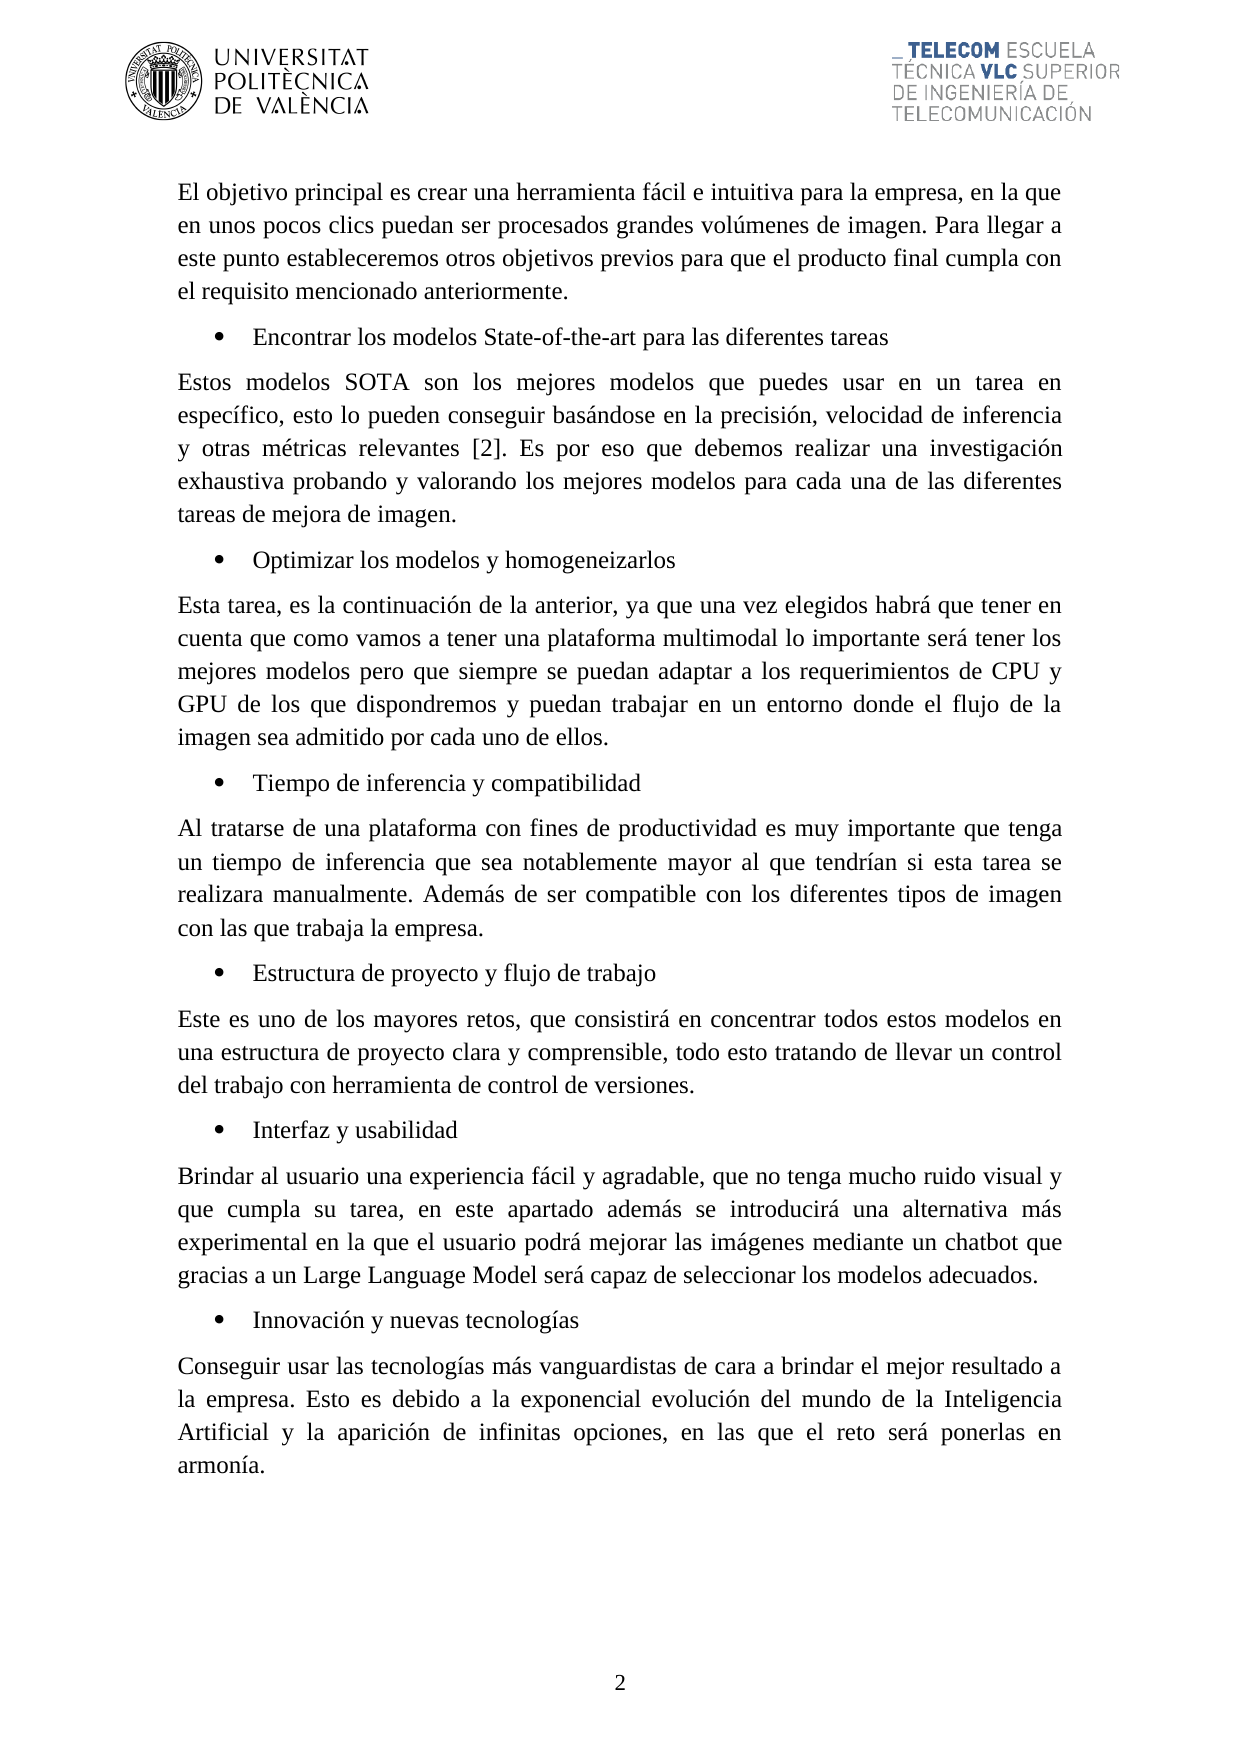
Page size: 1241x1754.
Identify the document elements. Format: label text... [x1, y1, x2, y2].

text Este es uno de los mayores retos, que consistirá en concentrar todos estos modelos en una estructura de proyecto clara y comprensible, todo esto tratando de llevar un control del trabajo con herramienta de control de versiones. [177, 1004, 1063, 1098]
list Innovación y nuevas tecnologías [215, 1305, 1063, 1334]
picture [111, 29, 391, 133]
picture [892, 42, 1120, 121]
text Brindar al usuario una experiencia fácil y agradable, que no tenga mucho ruido visual y que cumpla su tarea, en este apartado además se introducirá una alternativa más experimental en la que el usuario podrá mejorar las imágenes mediante un chatbot que gracias a un Large Language Model será capaz de seleccionar los modelos adecuados. [177, 1161, 1063, 1288]
list Estructura de proyecto y flujo de trabajo [215, 958, 1063, 987]
text Conseguir usar las tecnologías más vanguardistas de cara a brindar el mejor resultado a la empresa. Esto es debido a la exponencial evolución del mundo de la Inteligencia Artificial y la aparición de infinitas opciones, en las que el reto será ponerlas en armonía. [177, 1351, 1063, 1479]
text Estos modelos SOTA son los mejores modelos que puedes usar en un tarea en específico, esto lo pueden conseguir basándose en la precisión, velocidad de inferencia y otras métricas relevantes. Es por eso que debemos realizar una investigación exhaustiva probando y valorando los mejores modelos para cada una de las diferentes tareas de mejora de imagen. [177, 367, 1063, 528]
text El objetivo principal es crear una herramienta fácil e intuitiva para la empresa, en la que en unos pocos clics puedan ser procesados grandes volúmenes de imagen. Para llegar a este punto estableceremos otros objetivos previos para que el producto final cumpla con el requisito mencionado anteriormente. [177, 177, 1063, 305]
text Al tratarse de una plataforma con fines de productividad es muy importante que tenga un tiempo de inferencia que sea notablemente mayor al que tendrían si esta tarea se realizara manualmente. Además de ser compatible con los diferentes tipos de imagen con las que trabaja la empresa. [177, 813, 1063, 941]
list Optimizar los modelos y homogeneizarlos [215, 545, 1063, 574]
text Esta tarea, es la continuación de la anterior, ya que una vez elegidos habrá que tener en cuenta que como vamos a tener una plataforma multimodal lo importante será tener los mejores modelos pero que siempre se puedan adaptar a los requerimientos de CPU y GPU de los que dispondremos y puedan trabajar en un entorno donde el flujo de la imagen sea admitido por cada uno de ellos. [177, 590, 1063, 751]
list Encontrar los modelos State-of-the-art para las diferentes tareas [215, 322, 1063, 351]
list Interfaz y usabilidad [215, 1115, 1063, 1144]
list Tiempo de inferencia y compatibilidad [215, 768, 1063, 797]
